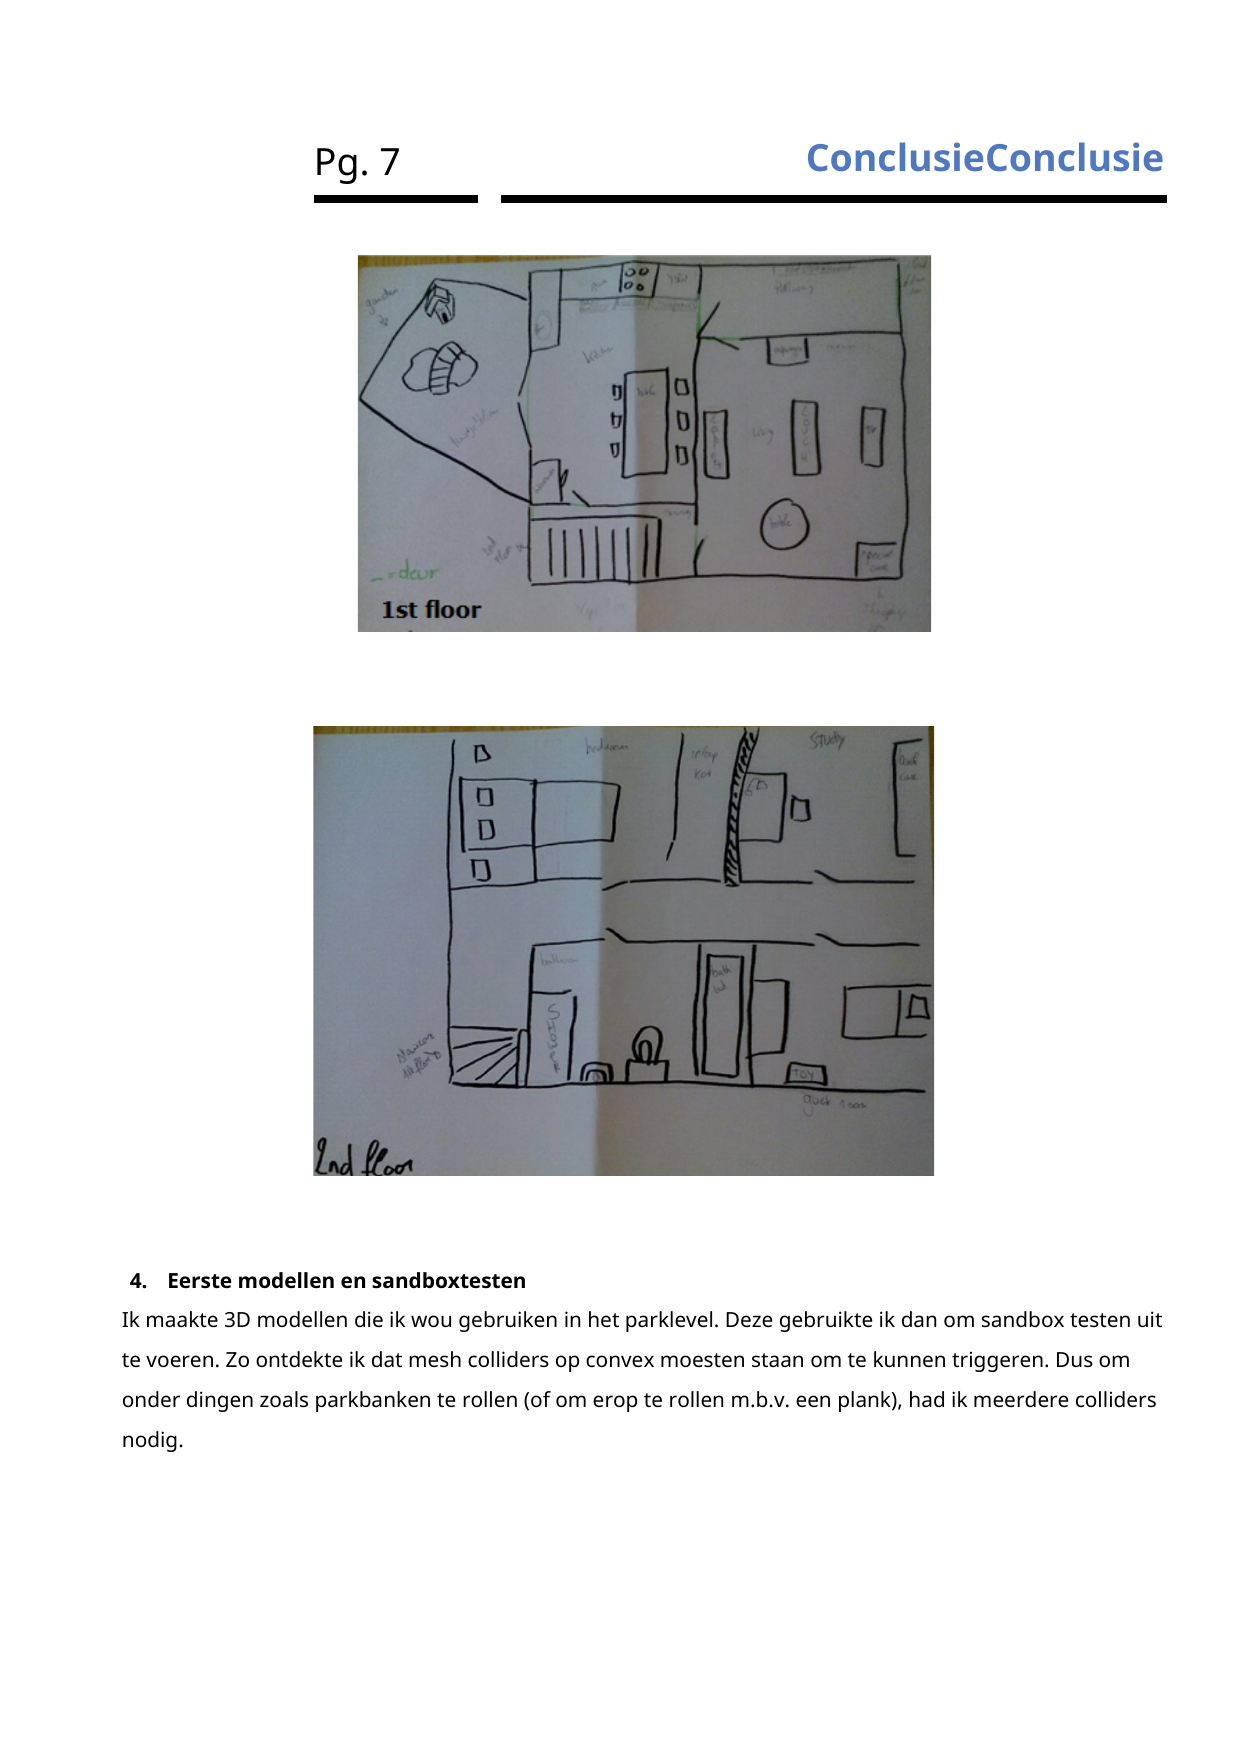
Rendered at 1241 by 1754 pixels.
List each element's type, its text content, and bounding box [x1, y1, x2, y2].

picture [357, 255, 932, 632]
list Ik maakte 3D modellen die ik wou gebruiken in het parklevel. Deze gebruikte ik dan om sandbox testen uit te voeren. Zo ontdekte ik dat mesh colliders op convex moesten staan om te kunnen triggeren. Dus om onder dingen zoals parkbanken te rollen (of om erop te rollen m.b.v. een plank), had ik meerdere colliders nodig. [122, 1306, 1167, 1453]
picture [313, 726, 935, 1176]
subtitle Eerste modellen en sandboxtesten [129, 1266, 1167, 1294]
